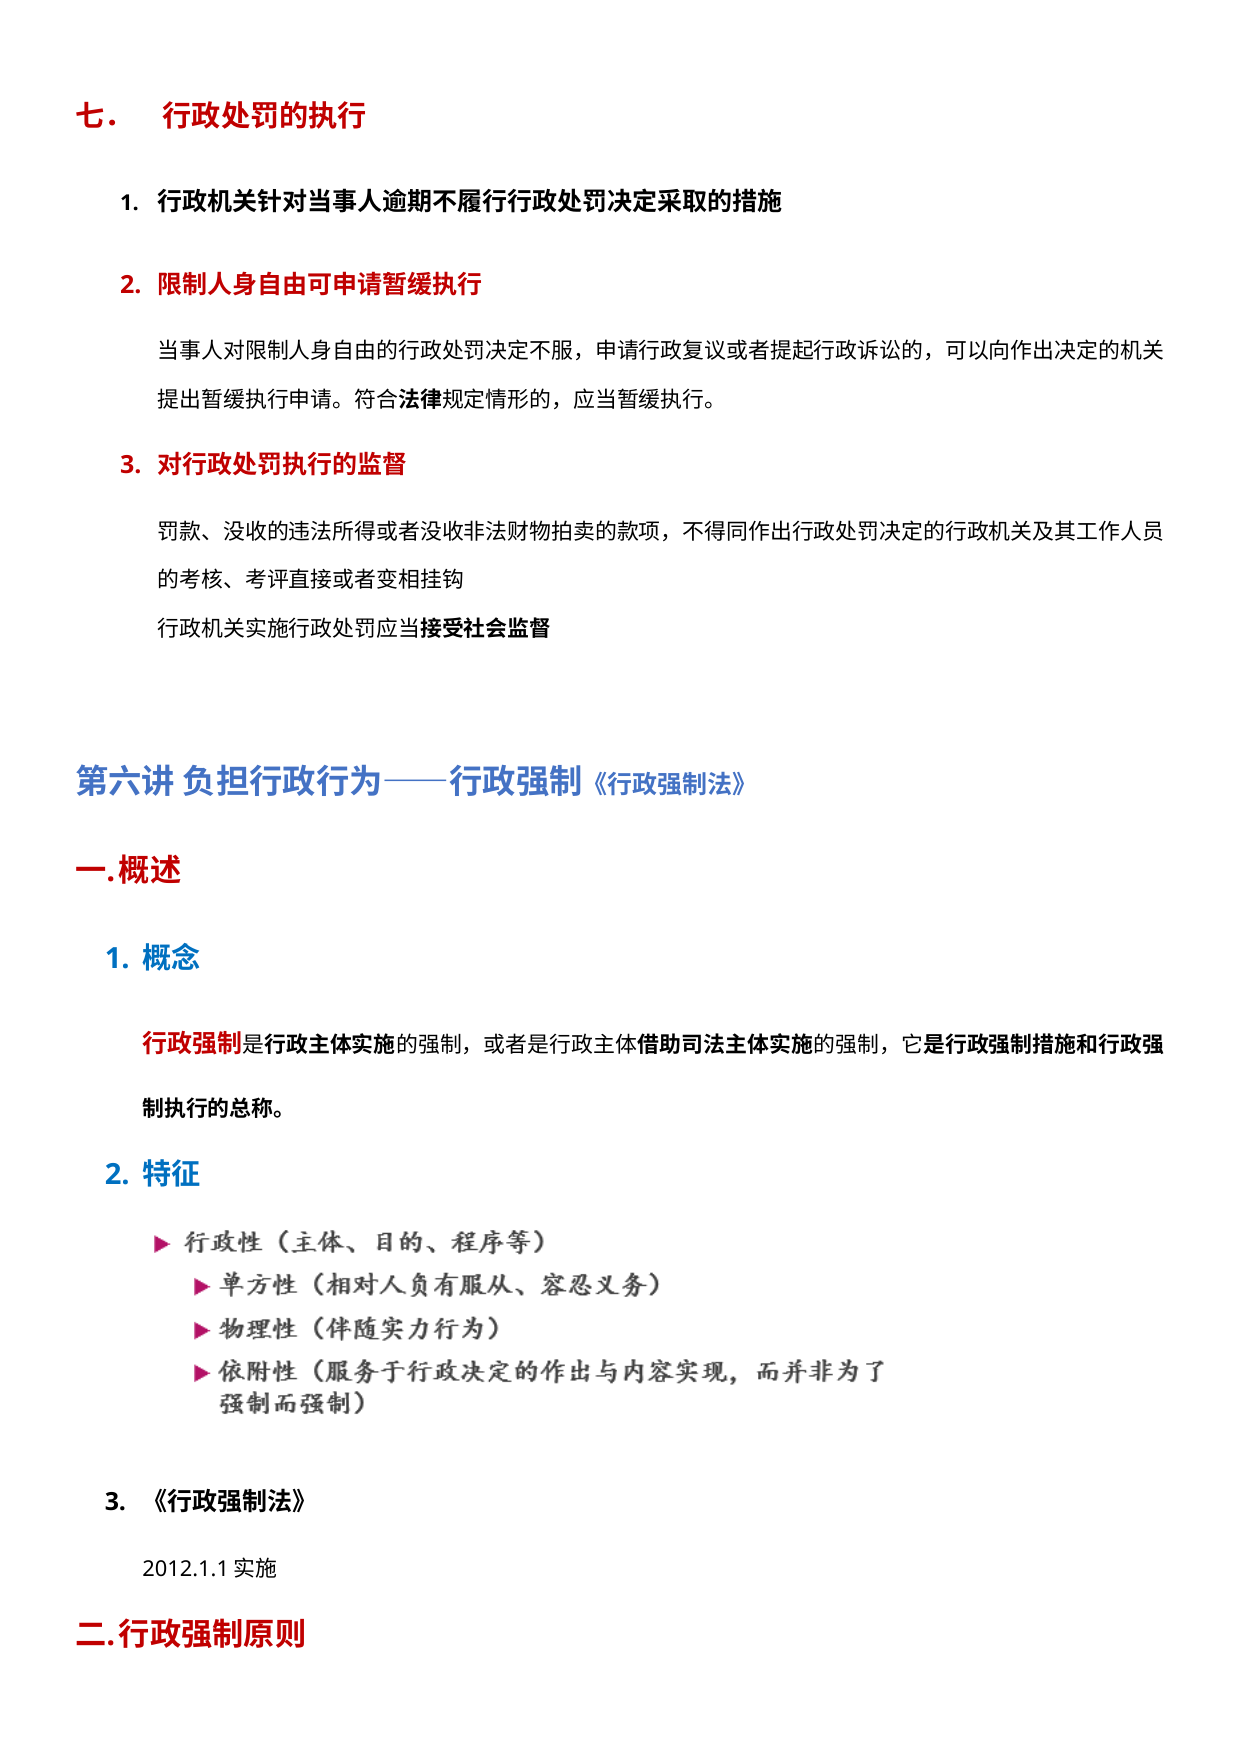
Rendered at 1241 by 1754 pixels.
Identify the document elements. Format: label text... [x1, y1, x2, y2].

picture [142, 1225, 929, 1438]
list 行政强制原则 [75, 1599, 1165, 1664]
list 特征 [104, 1139, 1165, 1204]
list 《行政强制法》 [104, 1467, 1165, 1532]
list 当事人对限制人身自由的行政处罚决定不服，申请行政复议或者提起行政诉讼的，可以向作出决定的机关提出暂缓执行申请。符合法律规定情形的，应当暂缓执行。 [157, 333, 1165, 414]
text 第六讲 负担行政行为——行政强制《行政强制法》 [75, 746, 1165, 811]
list 概述 [75, 836, 1165, 901]
list 行政强制是行政主体实施的强制，或者是行政主体借助司法主体实施的强制，它是行政强制措施和行政强制执行的总称。 [142, 1009, 1165, 1123]
list 行政处罚的执行 [75, 81, 1165, 146]
list 概念 [104, 923, 1165, 988]
list 对行政处罚执行的监督 [120, 430, 1165, 495]
list 行政机关针对当事人逾期不履行行政处罚决定采取的措施 [120, 167, 1165, 232]
list 限制人身自由可申请暂缓执行 [120, 250, 1165, 315]
list 2012.1.1实施 [142, 1551, 1165, 1583]
list 罚款、没收的违法所得或者没收非法财物拍卖的款项，不得同作出行政处罚决定的行政机关及其工作人员的考核、考评直接或者变相挂钩 [157, 513, 1165, 594]
list 行政机关实施行政处罚应当接受社会监督 [157, 610, 1165, 643]
